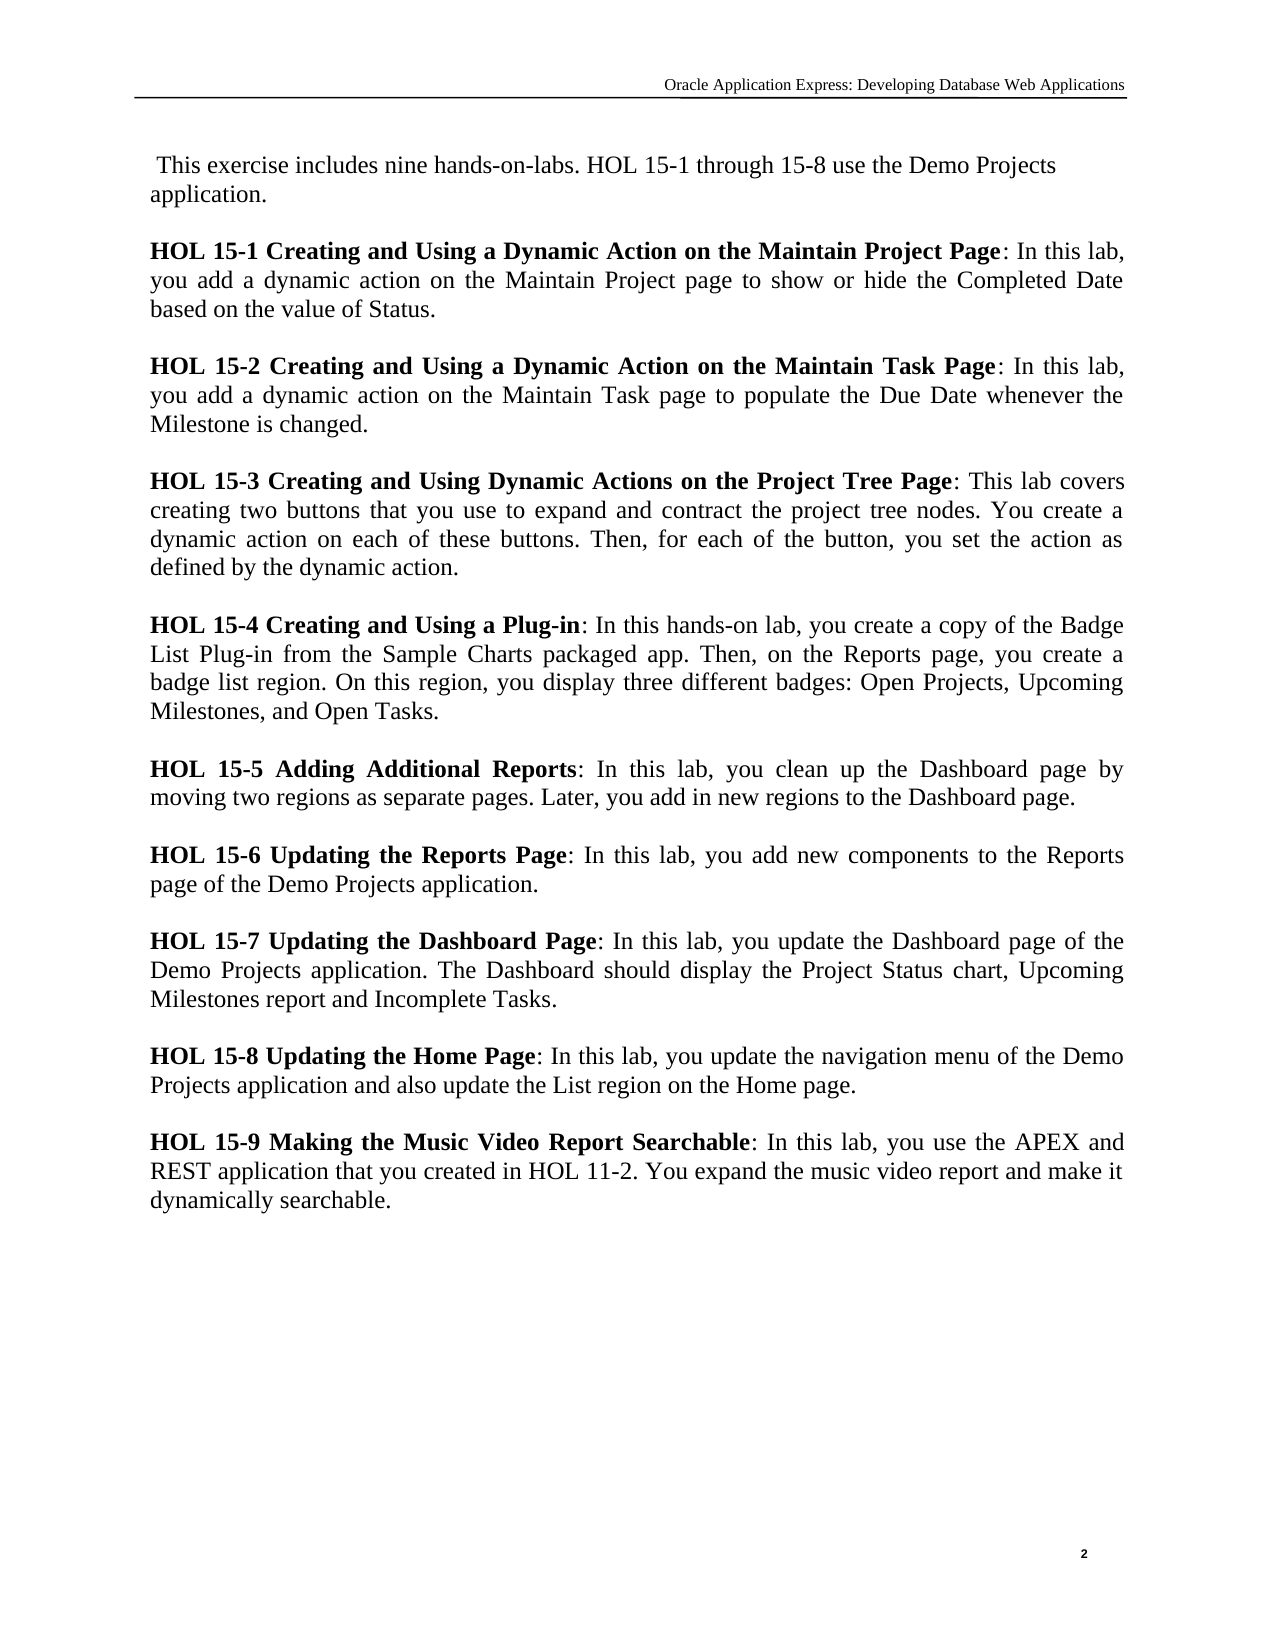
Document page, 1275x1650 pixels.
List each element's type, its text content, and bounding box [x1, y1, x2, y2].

text HOL 15-7 Updating the Dashboard Page: In this lab, you update the Dashboard page of the Demo Projects application. The Dashboard should display the Project Status chart, Upcoming Milestones report and Incomplete Tasks. [150, 926, 1125, 1012]
text HOL 15-8 Updating the Home Page: In this lab, you update the navigation menu of the Demo Projects application and also update the List region on the Home page. [150, 1041, 1125, 1099]
text HOL 15-3 Creating and Using Dynamic Actions on the Project Tree Page: This lab covers creating two buttons that you use to expand and contract the project tree nodes. You create a dynamic action on each of these buttons. Then, for each of the button, you set the action as defined by the dynamic action. [150, 466, 1125, 581]
text HOL 15-1 Creating and Using a Dynamic Action on the Maintain Project Page: In this lab, you add a dynamic action on the Maintain Project page to show or hide the Completed Date based on the value of Status. [150, 236, 1125, 322]
text This exercise includes nine hands-on-labs. HOL 15-1 through 15-8 use the Demo Projects application. [150, 150, 1125, 207]
text HOL 15-6 Updating the Reports Page: In this lab, you add new components to the Reports page of the Demo Projects application. [150, 840, 1125, 897]
text HOL 15-5 Adding Additional Reports: In this lab, you clean up the Dashboard page by moving two regions as separate pages. Later, you add in new regions to the Dashboard page. [150, 754, 1125, 811]
text HOL 15-2 Creating and Using a Dynamic Action on the Maintain Task Page: In this lab, you add a dynamic action on the Maintain Task page to populate the Due Date whenever the Milestone is changed. [150, 351, 1125, 437]
text HOL 15-9 Making the Music Video Report Searchable: In this lab, you use the APEX and REST application that you created in HOL 11-2. You expand the music video report and make it dynamically searchable. [150, 1127, 1125, 1214]
text HOL 15-4 Creating and Using a Plug-in: In this hands-on lab, you create a copy of the Badge List Plug-in from the Sample Charts packaged app. Then, on the Reports page, you create a badge list region. On this region, you display three different badges: Open Projects, Upcoming Milestones, and Open Tasks. [150, 610, 1125, 725]
